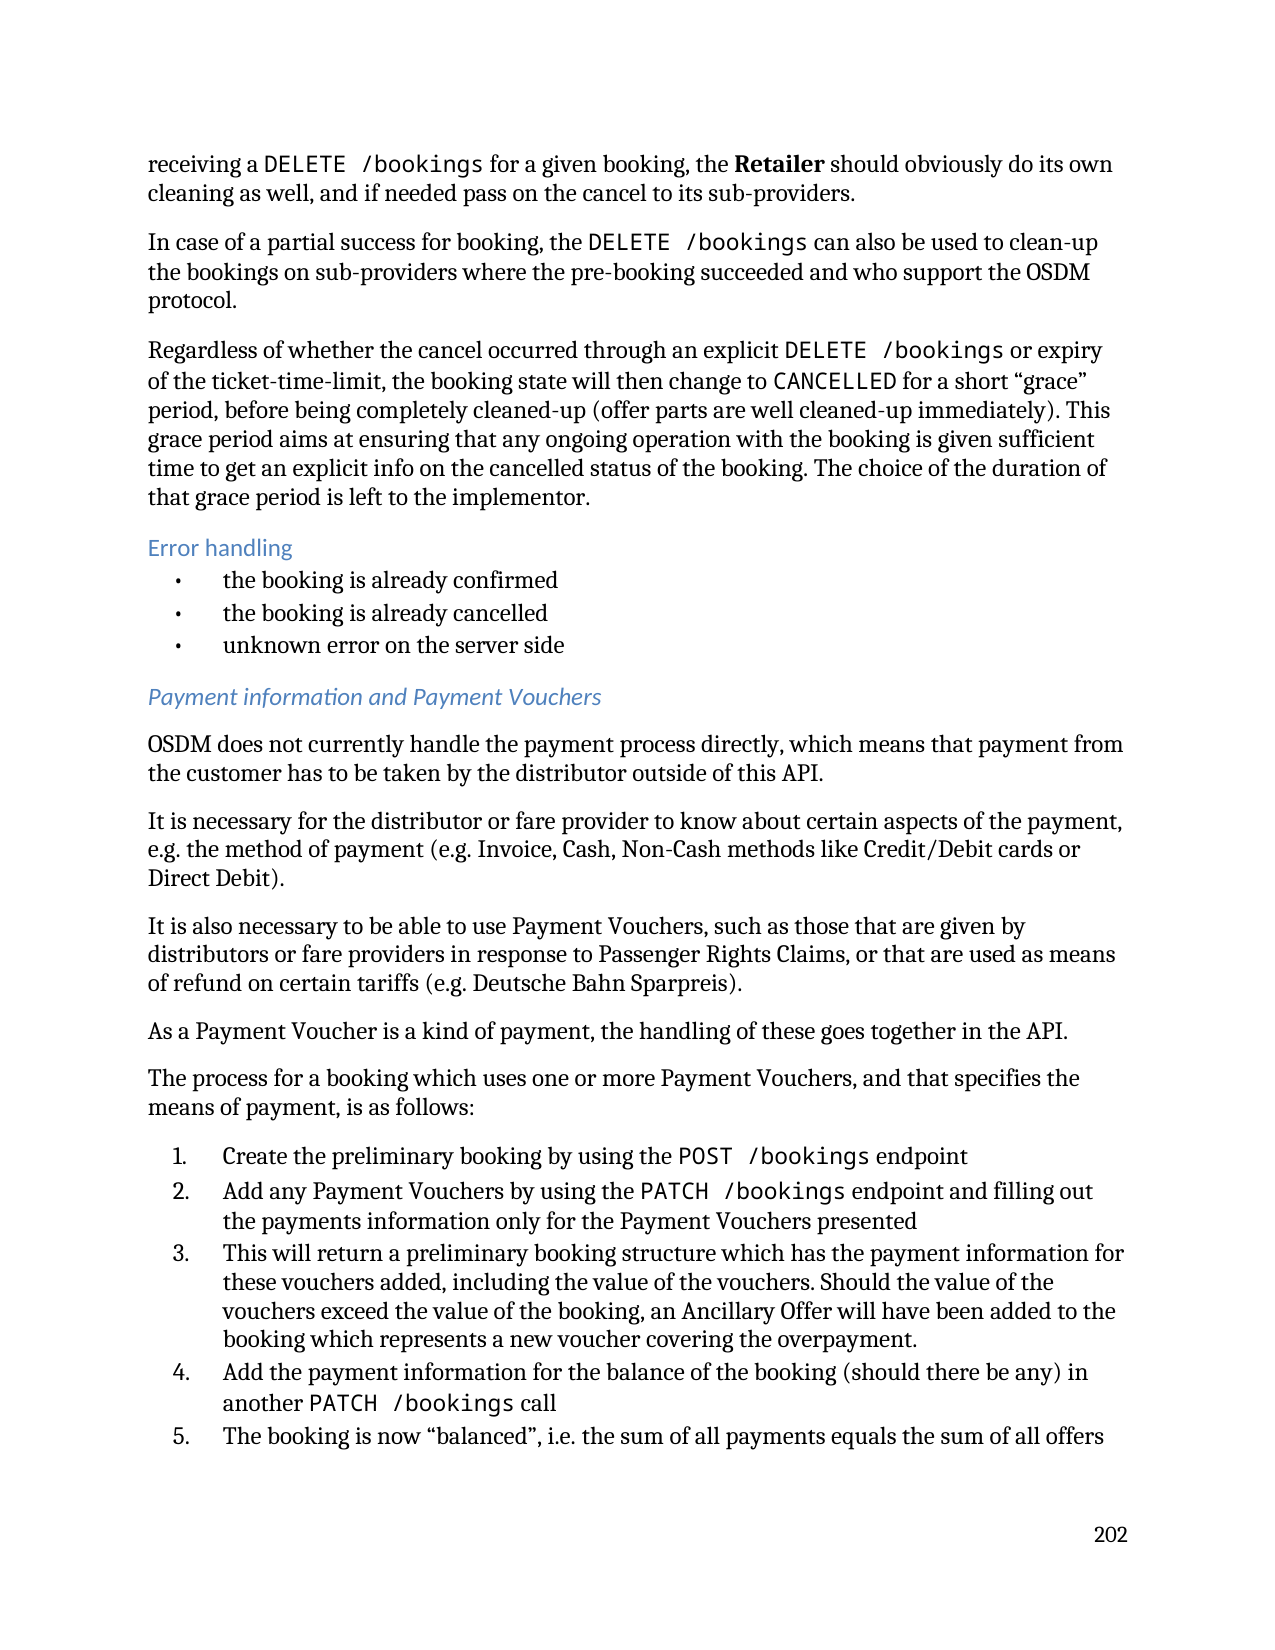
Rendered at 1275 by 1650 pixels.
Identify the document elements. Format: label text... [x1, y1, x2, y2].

text As a Payment Voucher is a kind of payment, the handling of these goes together in the API. [148, 1017, 1127, 1045]
list the booking is already cancelled [173, 599, 1127, 628]
list The booking is now “balanced”, i.e. the sum of all payments equals the sum of all offers [173, 1422, 1127, 1450]
list Add the payment information for the balance of the booking (should there be any) in another PATCH /bookings call [173, 1358, 1127, 1418]
text It is necessary for the distributor or fare provider to know about certain aspects of the payment, e.g. the method of payment (e.g. Invoice, Cash, Non-Cash methods like Credit/Debit cards or Direct Debit). [148, 807, 1127, 893]
list unknown error on the server side [173, 631, 1127, 660]
text It is also necessary to be able to use Payment Vouchers, such as those that are given by distributors or fare providers in response to Passenger Rights Claims, or that are used as means of refund on certain tariffs (e.g. Deutsche Bahn Sparpreis). [148, 912, 1127, 998]
text Regardless of whether the cancel occurred through an explicit DELETE /bookings or expiry of the ticket-time-limit, the booking state will then change to CANCELLED for a short “grace” period, before being completely cleaned-up (offer parts are well cleaned-up immediately). This grace period aims at ensuring that any ongoing operation with the booking is given sufficient time to get an explicit info on the cancelled status of the booking. The choice of the duration of that grace period is left to the implementor. [148, 334, 1127, 511]
text In case of a partial success for booking, the DELETE /bookings can also be used to clean-up the bookings on sub-providers where the pre-booking succeeded and who support the OSDM protocol. [148, 226, 1127, 315]
list This will return a preliminary booking structure which has the payment information for these vouchers added, including the value of the vouchers. Should the value of the vouchers exceed the value of the booking, an Ancillary Offer will have been added to the booking which represents a new voucher covering the overpayment. [173, 1239, 1127, 1354]
list the booking is already confirmed [173, 566, 1127, 595]
list Create the preliminary booking by using the POST /bookings endpoint [173, 1140, 1127, 1172]
subtitle Error handling [148, 532, 1127, 563]
subtitle Payment information and Payment Vouchers [148, 681, 1127, 712]
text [148, 148, 1127, 208]
list Add any Payment Vouchers by using the PATCH /bookings endpoint and filling out the payments information only for the Payment Vouchers presented [173, 1175, 1127, 1235]
text OSDM does not currently handle the payment process directly, which means that payment from the customer has to be taken by the distributor outside of this API. [148, 730, 1127, 788]
text The process for a booking which uses one or more Payment Vouchers, and that specifies the means of payment, is as follows: [148, 1064, 1127, 1122]
